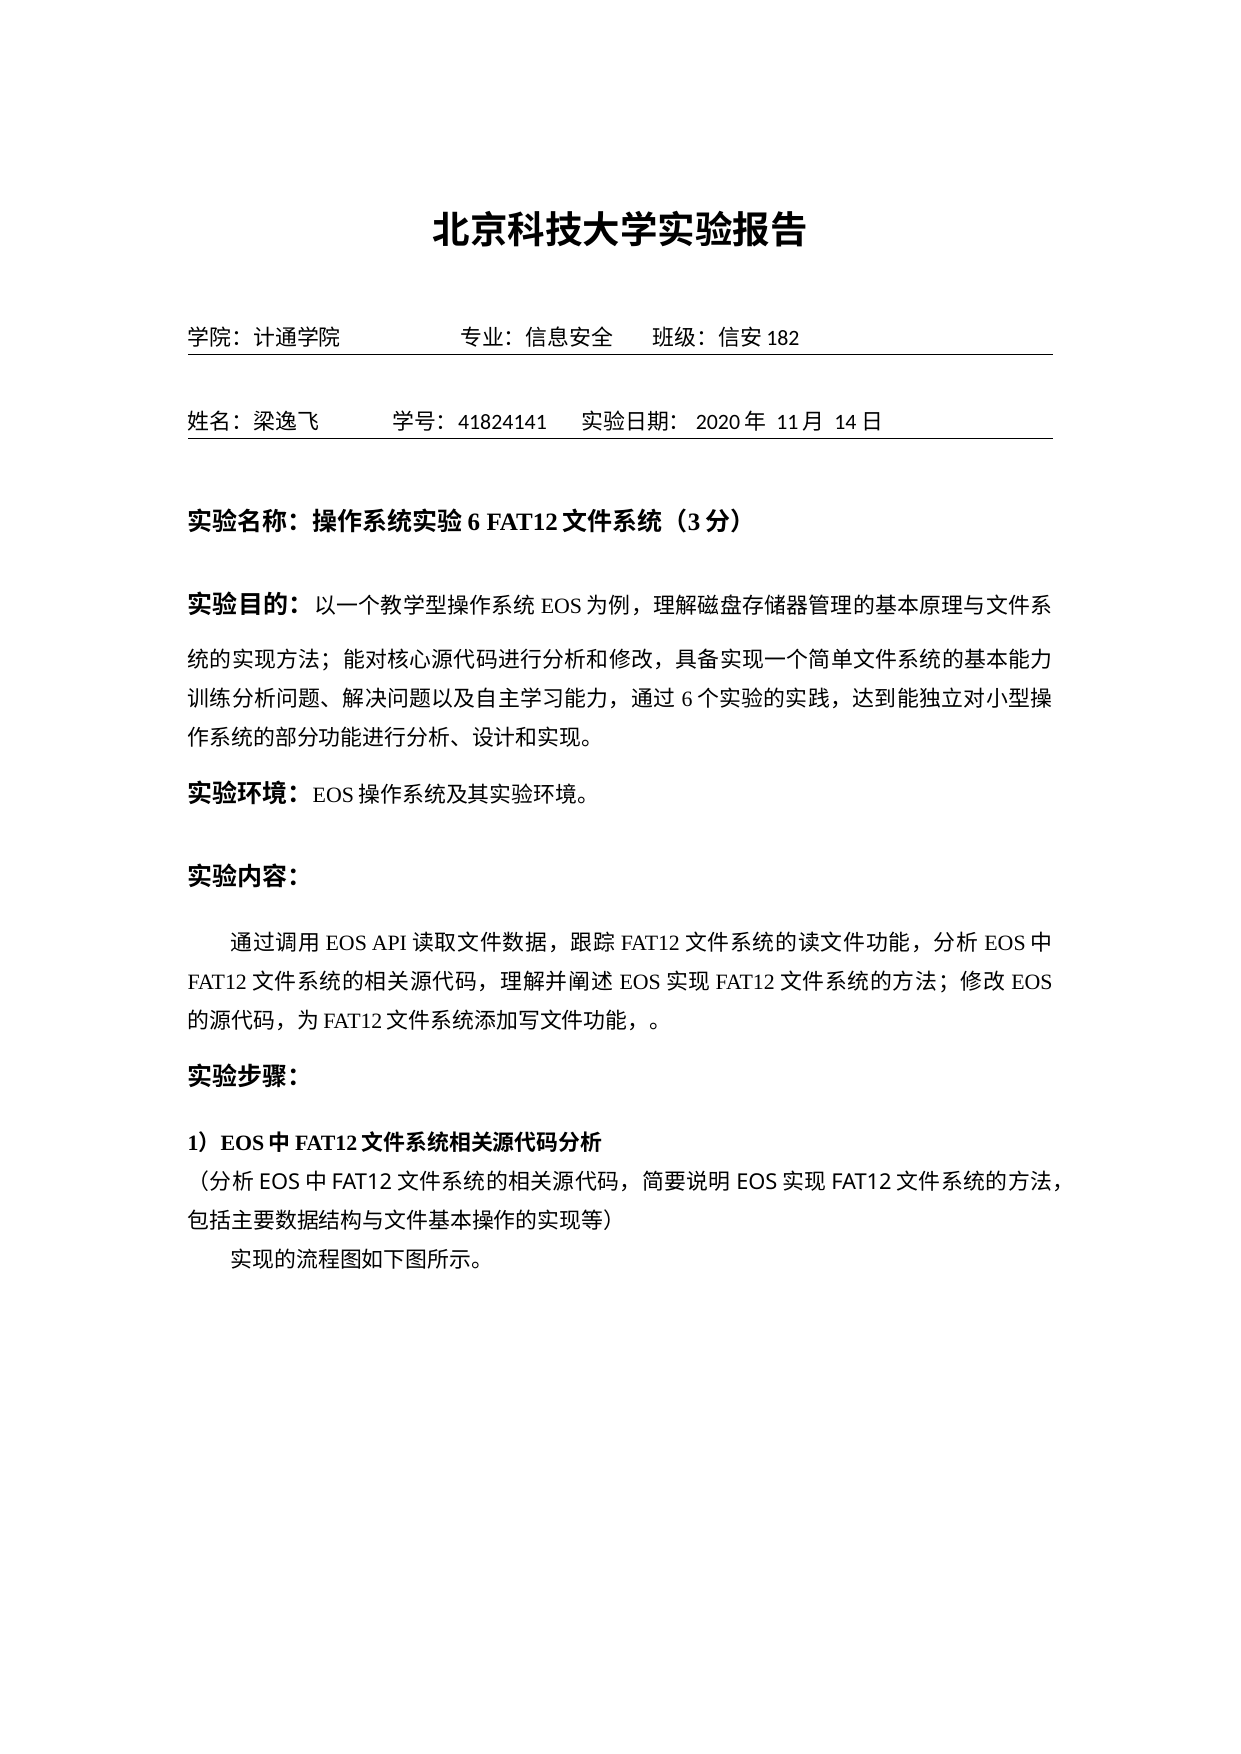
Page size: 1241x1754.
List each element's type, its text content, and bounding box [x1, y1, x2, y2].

text 实验目的：以一个教学型操作系统EOS为例，理解磁盘存储器管理的基本原理与文件系统的实现方法；能对核心源代码进行分析和修改，具备实现一个简单文件系统的基本能力；训练分析问题、解决问题以及自主学习能力，通过6个实验的实践，达到能独立对小型操作系统的部分功能进行分析、设计和实现。 [187, 571, 1053, 752]
text 1）EOS中FAT12文件系统相关源代码分析 [187, 1125, 1053, 1157]
text 北京科技大学实验报告 [187, 194, 1053, 259]
text 实验名称：操作系统实验6 FAT12文件系统（3分） [187, 487, 1053, 552]
text 实现的流程图如下图所示。 [187, 1241, 1053, 1274]
text 通过调用EOS API读取文件数据，跟踪FAT12文件系统的读文件功能，分析EOS中FAT12文件系统的相关源代码，理解并阐述EOS实现FAT12文件系统的方法；修改EOS的源代码，为FAT12文件系统添加写文件功能，。 [187, 925, 1053, 1035]
text （分析EOS中FAT12文件系统的相关源代码，简要说明EOS实现FAT12文件系统的方法，包括主要数据结构与文件基本操作的实现等） [187, 1163, 1053, 1235]
text 实验内容： [187, 842, 1053, 907]
text 姓名：梁逸飞 学号：41824141 实验日期： 2020年 11月 14日 [187, 403, 1053, 439]
text 实验环境：EOS操作系统及其实验环境。 [187, 759, 1053, 824]
text 学院：计通学院 专业：信息安全 班级：信安182 [187, 319, 1053, 355]
text 实验步骤： [187, 1042, 1053, 1107]
